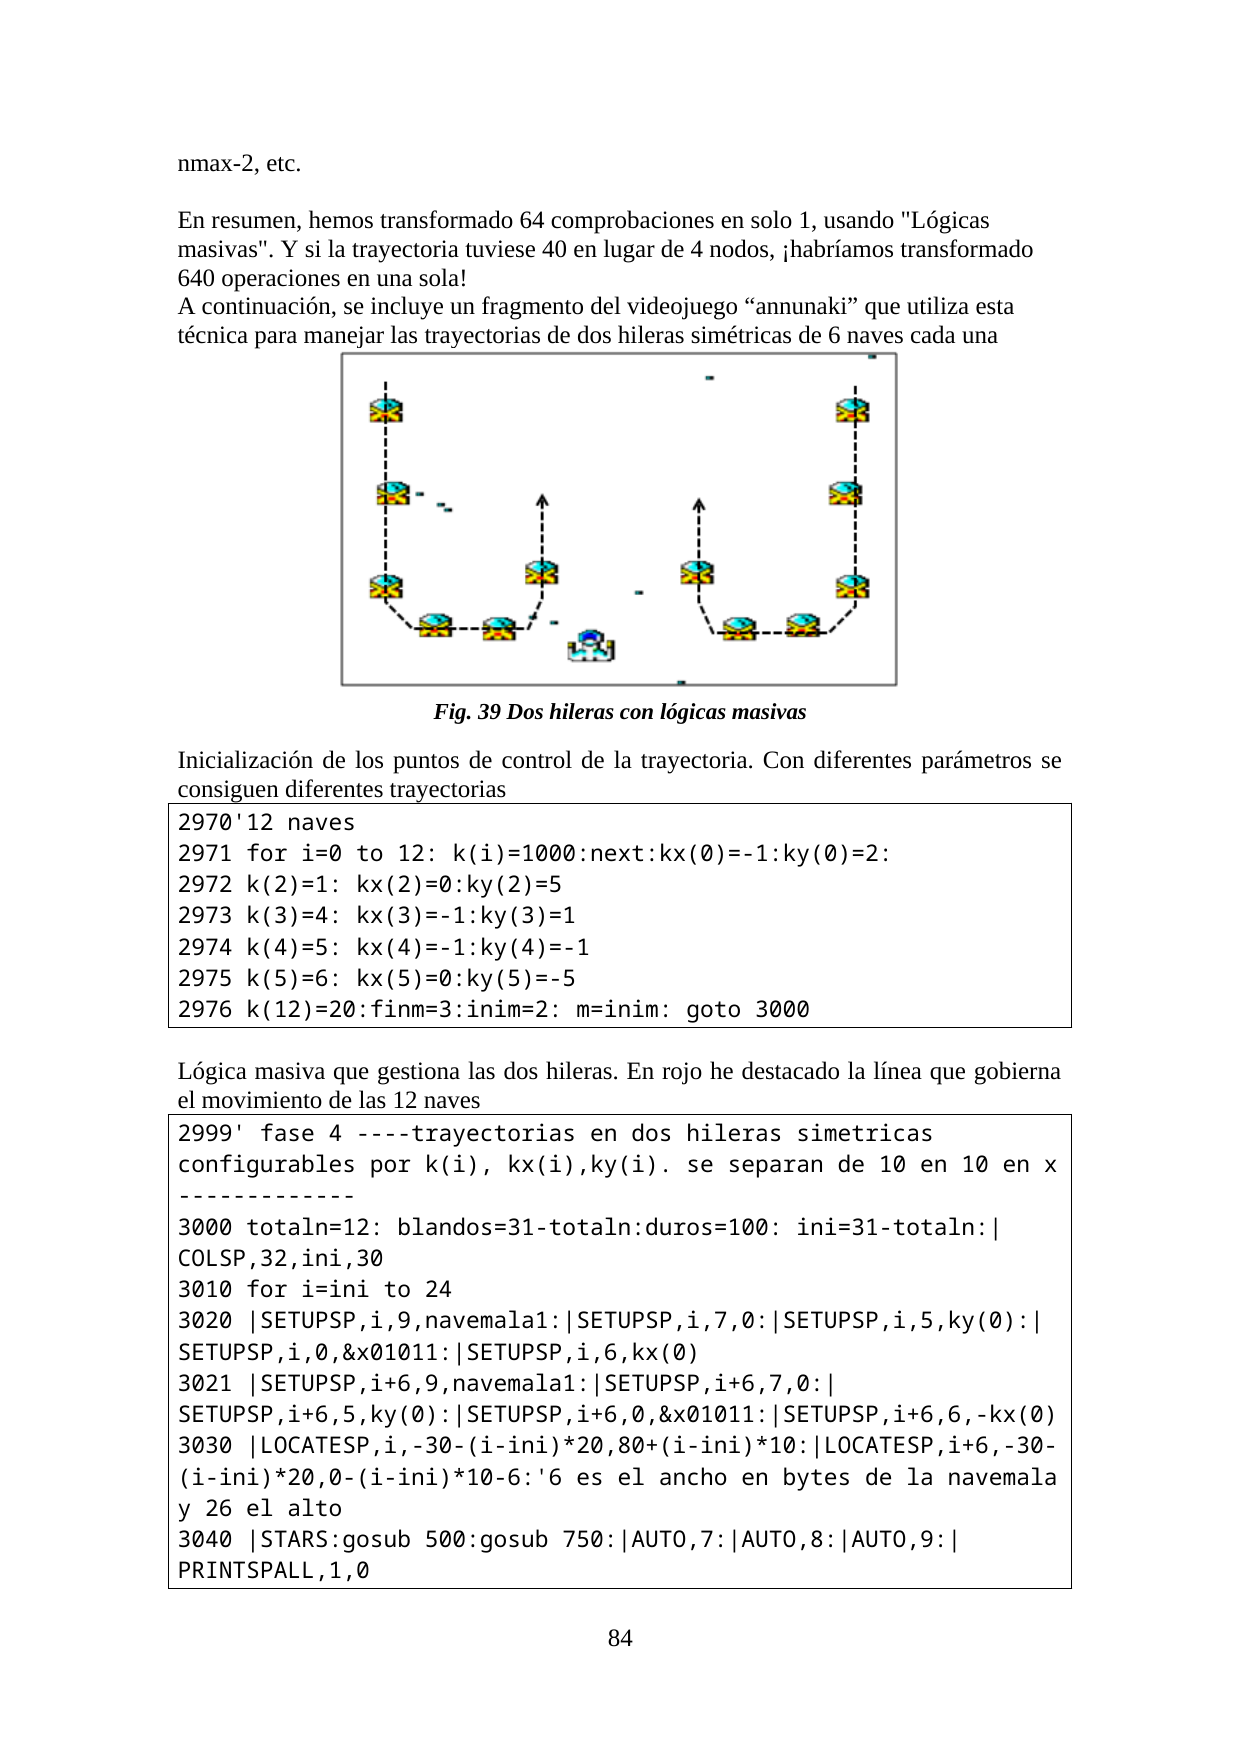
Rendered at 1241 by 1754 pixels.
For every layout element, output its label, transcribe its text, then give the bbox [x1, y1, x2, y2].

picture [335, 348, 905, 698]
text 2976 k(12)=20:finm=3:inim=2: m=inim: goto 3000 [169, 990, 1071, 1027]
text Inicialización de los puntos de control de la trayectoria. Con diferentes parámetros se consiguen diferentes trayectorias [177, 745, 1063, 803]
text 2972 k(2)=1: kx(2)=0:ky(2)=5 [177, 868, 1063, 899]
text 3010 for i=ini to 24 [177, 1273, 1063, 1304]
text 3020 |SETUPSP,i,9,navemala1:|SETUPSP,i,7,0:|SETUPSP,i,5,ky(0):|SETUPSP,i,0,&x01011:|SETUPSP,i,6,kx(0) [177, 1304, 1063, 1367]
text 3040 |STARS:gosub 500:gosub 750:|AUTO,7:|AUTO,8:|AUTO,9:|PRINTSPALL,1,0 [169, 1520, 1071, 1588]
text 2974 k(4)=5: kx(4)=-1:ky(4)=-1 [177, 931, 1063, 962]
text Fig. 39 Dos hileras con lógicas masivas [177, 698, 1063, 724]
text 3030 |LOCATESP,i,-30-(i-ini)*20,80+(i-ini)*10:|LOCATESP,i+6,-30-(i-ini)*20,0-(i-ini)*10-6:'6 es el ancho en bytes de la navemala y 26 el alto [177, 1429, 1063, 1520]
text 2971 for i=0 to 12: k(i)=1000:next:kx(0)=-1:ky(0)=2: [177, 837, 1063, 868]
text 3021 |SETUPSP,i+6,9,navemala1:|SETUPSP,i+6,7,0:|SETUPSP,i+6,5,ky(0):|SETUPSP,i+6,0,&x01011:|SETUPSP,i+6,6,-kx(0) [177, 1367, 1063, 1429]
text 2999' fase 4 ----trayectorias en dos hileras simetricas configurables por k(i), kx(i),ky(i). se separan de 10 en 10 en x ------------- [169, 1115, 1071, 1211]
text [177, 148, 1063, 291]
text 2975 k(5)=6: kx(5)=0:ky(5)=-5 [177, 962, 1063, 990]
text 3000 totaln=12: blandos=31-totaln:duros=100: ini=31-totaln:|COLSP,32,ini,30 [177, 1211, 1063, 1273]
text 2970'12 naves [169, 804, 1071, 837]
text Lógica masiva que gestiona las dos hileras. En rojo he destacado la línea que gobierna el movimiento de las 12 naves [177, 1056, 1063, 1114]
text 2973 k(3)=4: kx(3)=-1:ky(3)=1 [177, 899, 1063, 931]
text A continuación, se incluye un fragmento del videojuego “annunaki” que utiliza esta técnica para manejar las trayectorias de dos hileras simétricas de 6 naves cada una [177, 291, 1063, 349]
